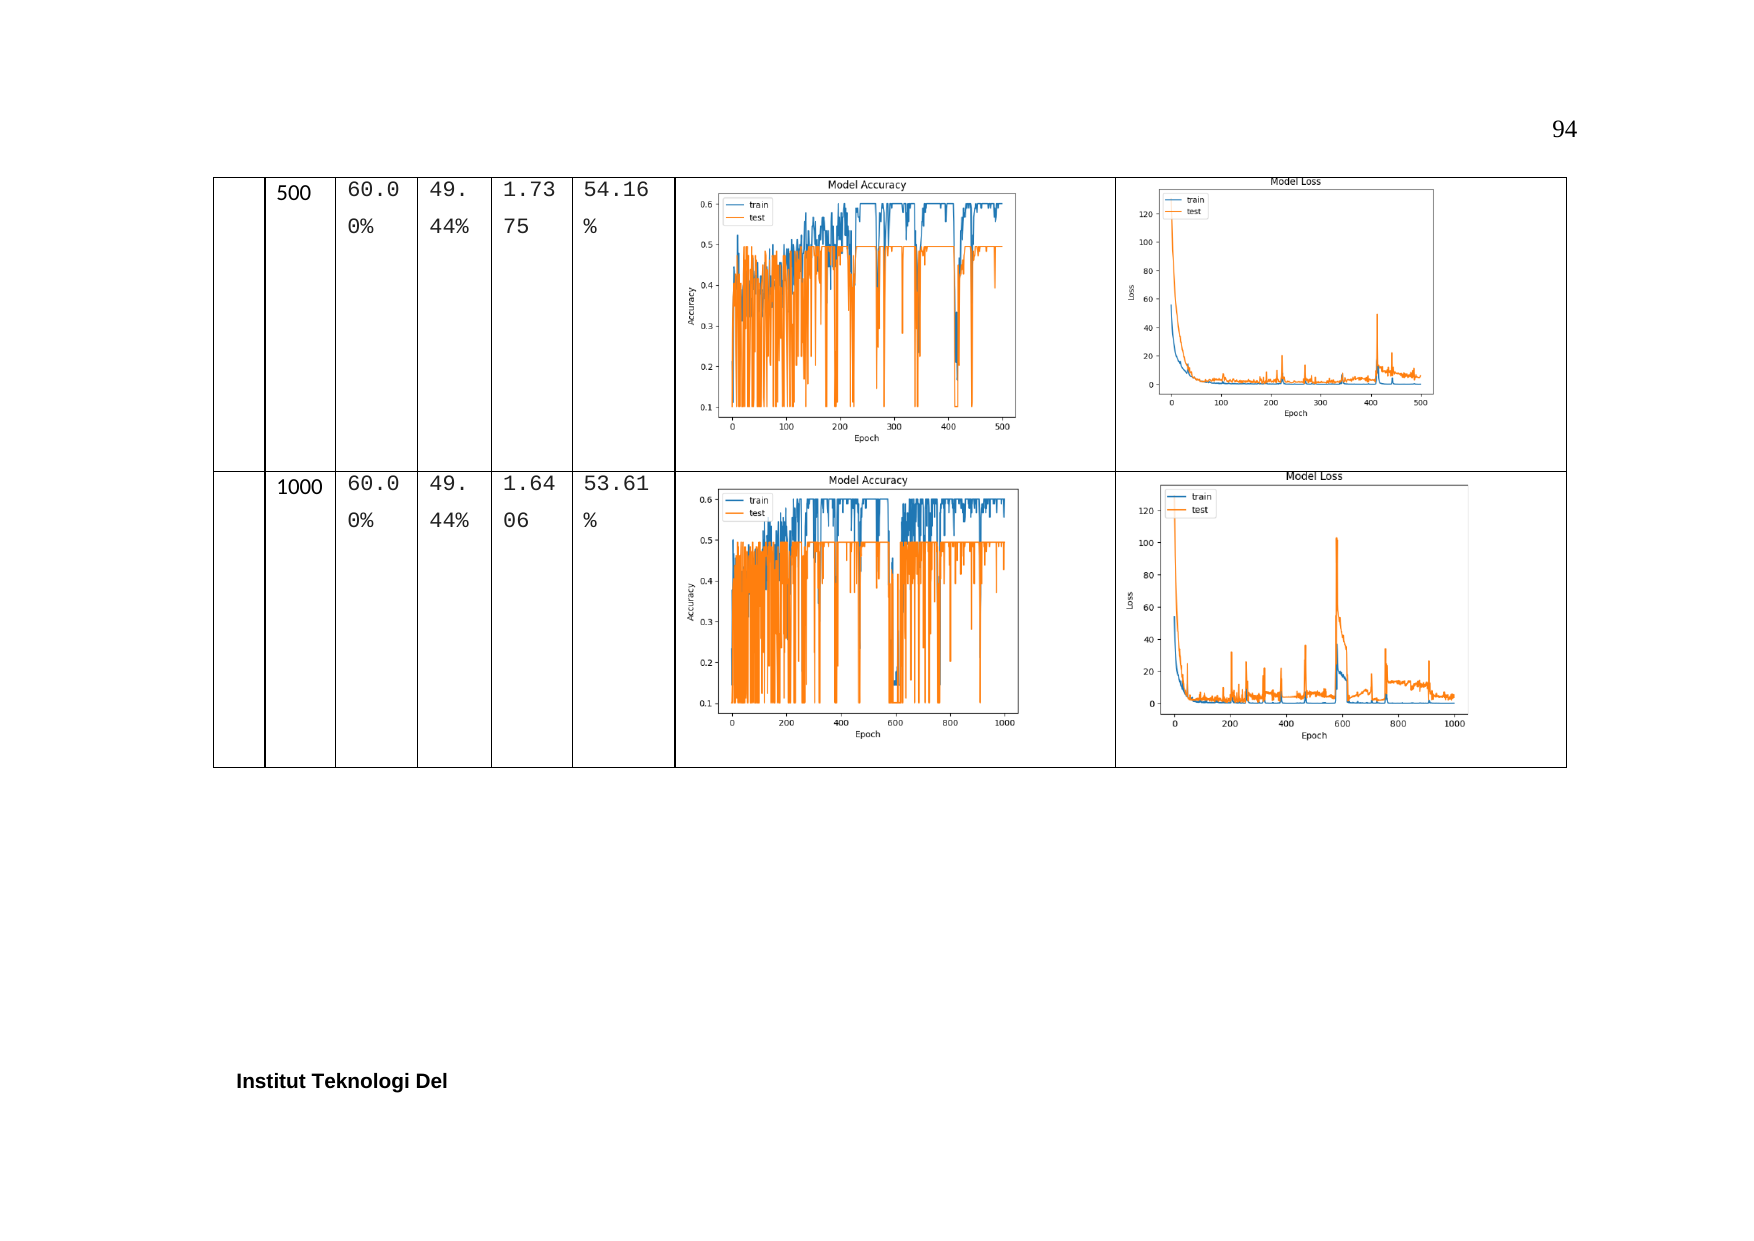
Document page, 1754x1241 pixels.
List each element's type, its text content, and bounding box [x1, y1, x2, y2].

table_cell [676, 472, 1115, 767]
picture [686, 472, 1020, 739]
table_cell 60.00% [336, 178, 417, 471]
table_cell [676, 178, 1115, 471]
table_cell 60.00% [336, 472, 417, 767]
table_cell [1116, 178, 1566, 471]
table_cell 54.16 % [573, 178, 674, 471]
table_cell 500 [266, 178, 335, 471]
table_cell [214, 178, 264, 471]
table_cell 49.44% [418, 178, 491, 471]
table_cell 1000 [266, 472, 335, 767]
table_cell [1116, 472, 1566, 767]
picture [1126, 178, 1435, 418]
table_cell 1.6406 [492, 472, 572, 767]
table_cell [214, 472, 264, 767]
table_cell 53.61 % [573, 472, 674, 767]
table_cell 1.7375 [492, 178, 572, 471]
table_cell 49.44% [418, 472, 491, 767]
picture [686, 178, 1018, 445]
picture [1126, 472, 1469, 741]
